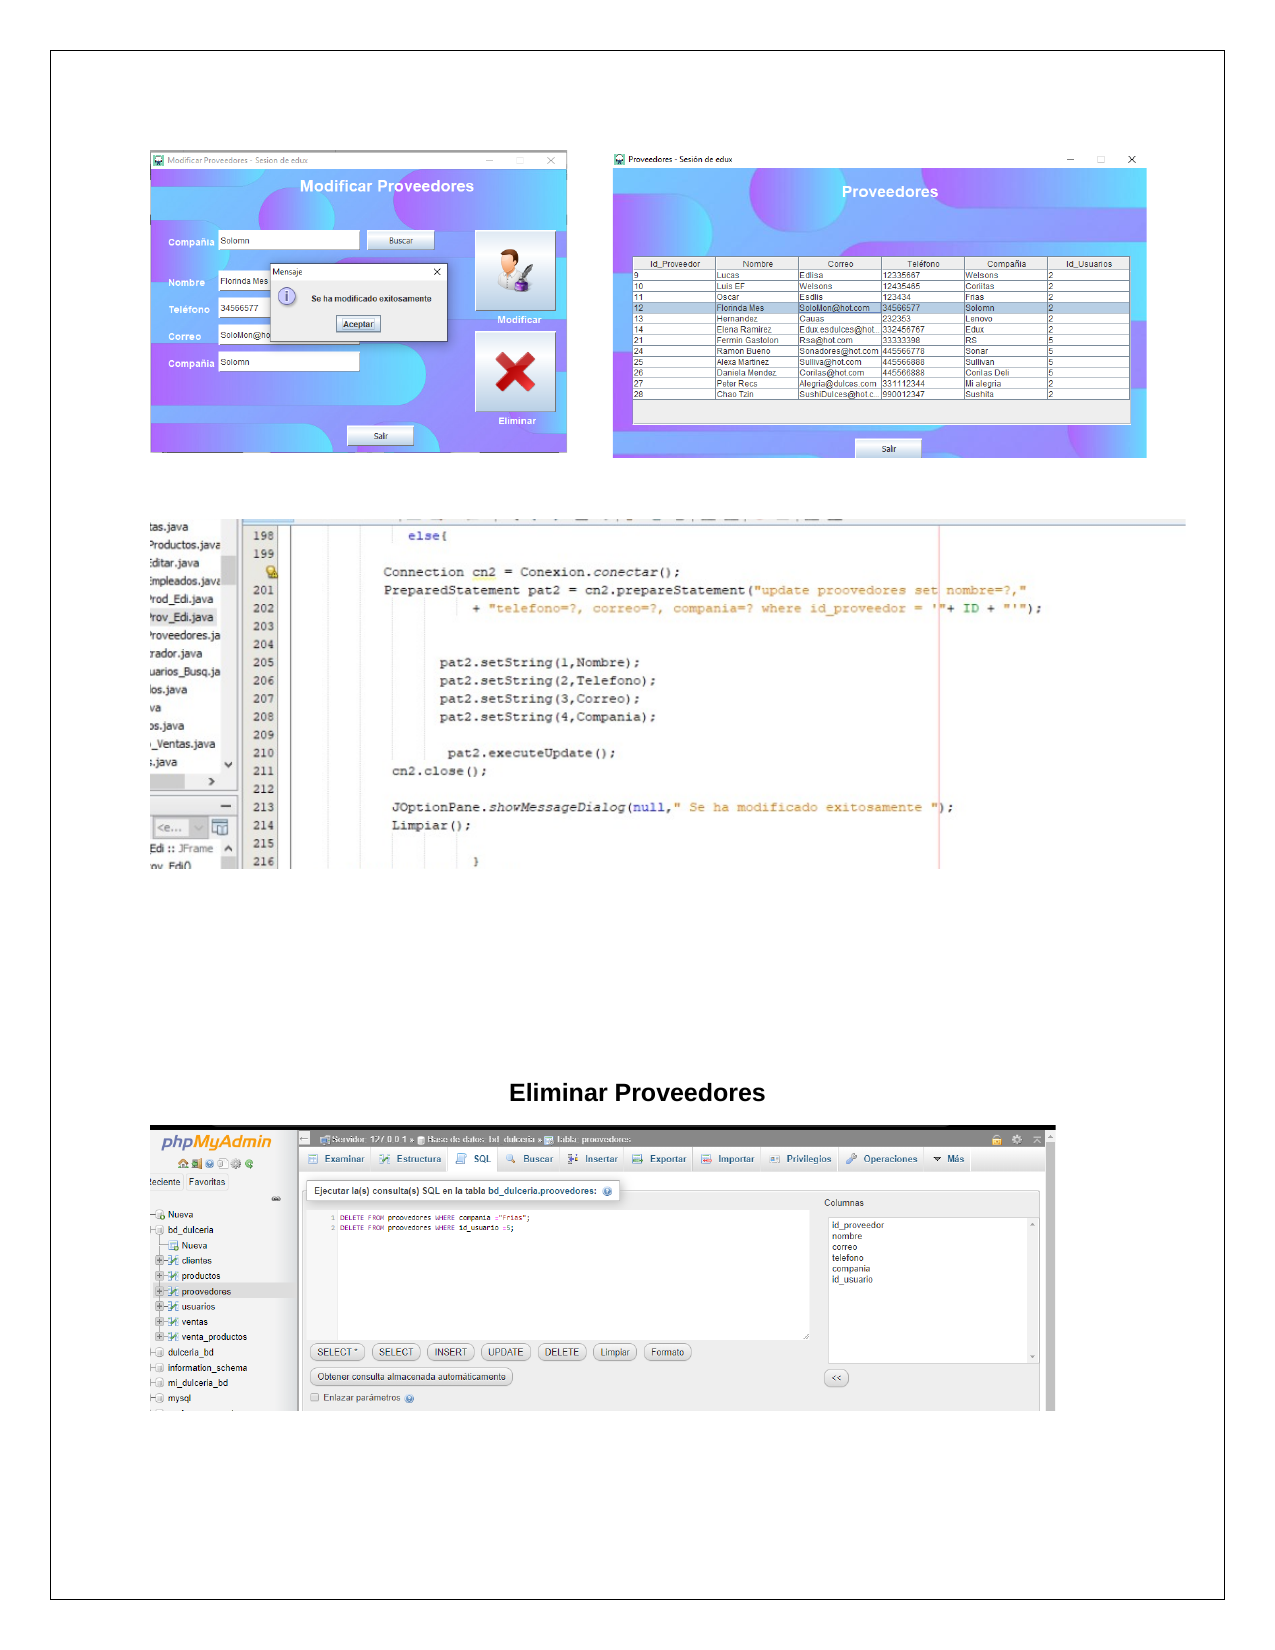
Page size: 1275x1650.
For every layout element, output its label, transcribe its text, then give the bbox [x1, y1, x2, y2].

picture [150, 150, 568, 453]
picture [612, 151, 1147, 458]
text Eliminar Proveedores [150, 1078, 1125, 1107]
picture [150, 519, 1186, 869]
picture [150, 1125, 1056, 1411]
